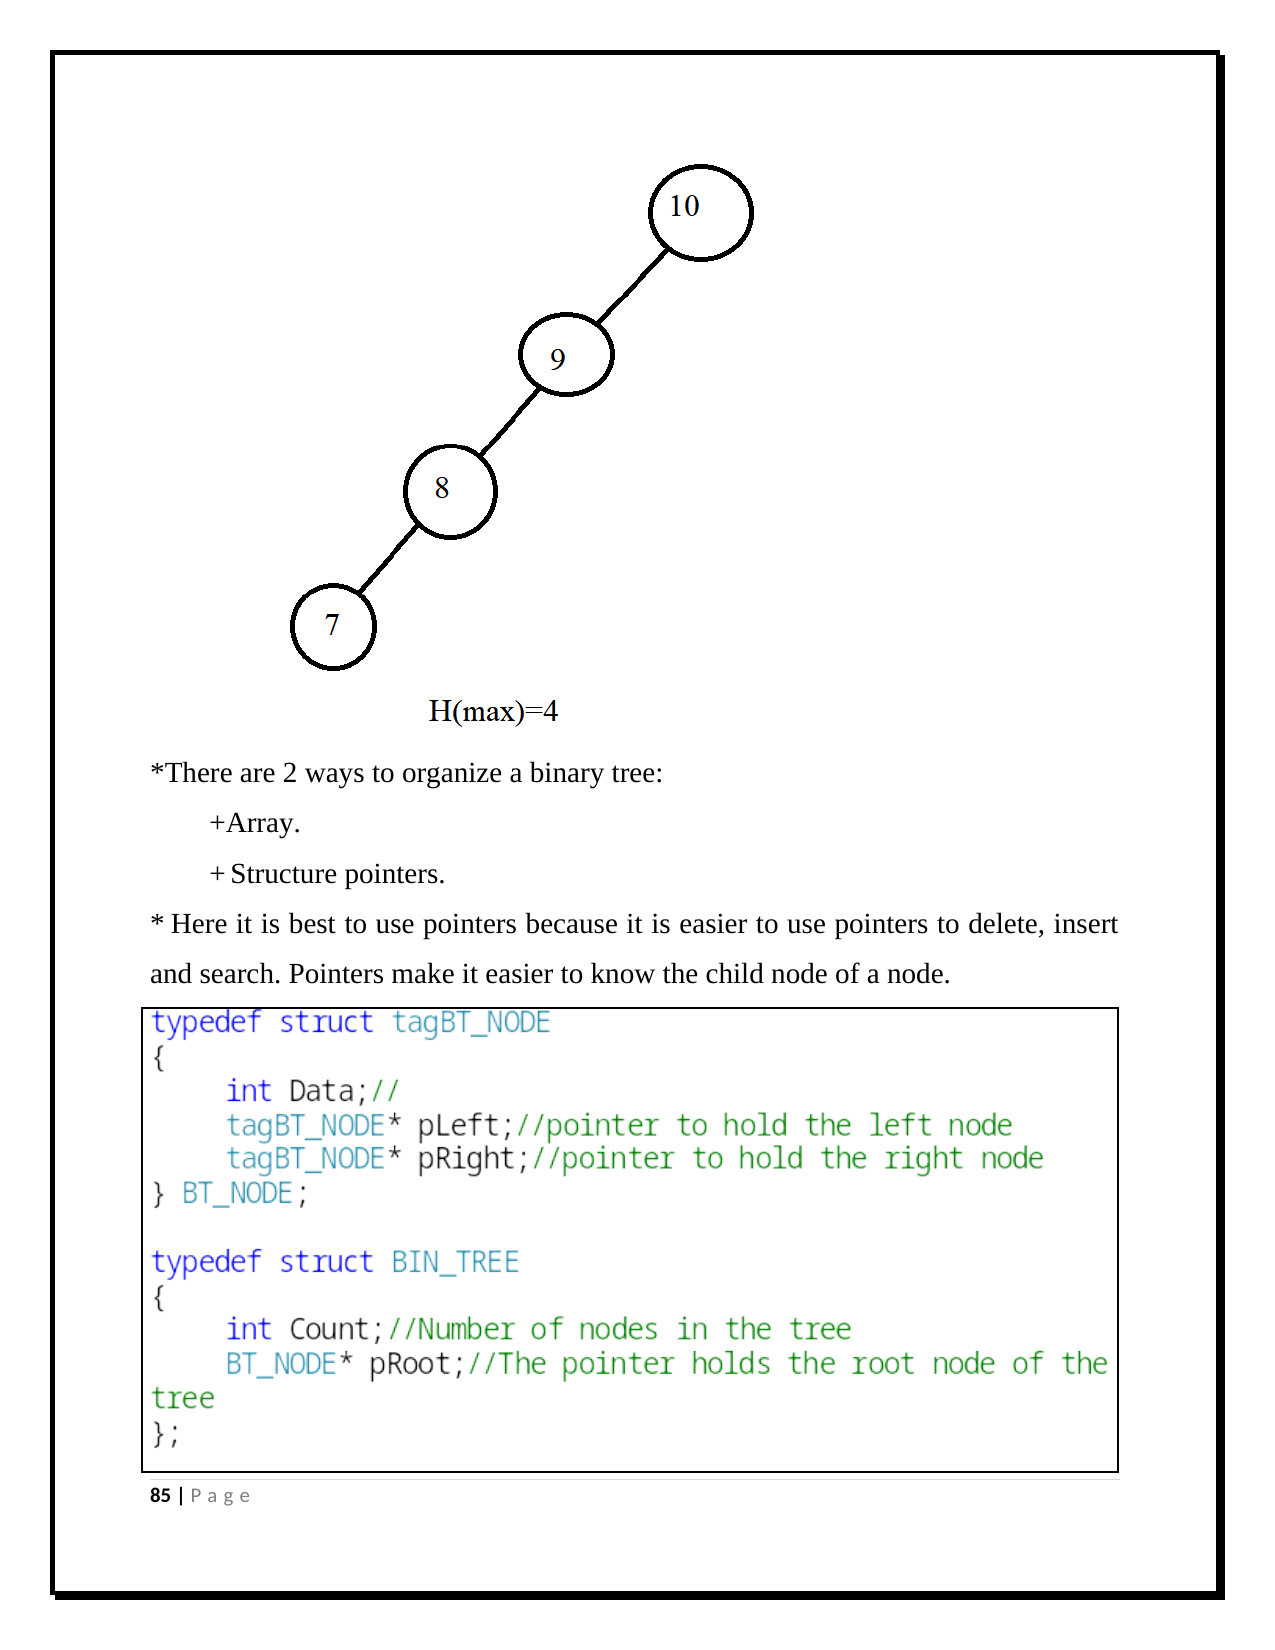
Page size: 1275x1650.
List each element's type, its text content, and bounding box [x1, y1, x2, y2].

picture [150, 150, 1125, 743]
text *There are 2 ways to organize a binary tree: [150, 755, 1120, 789]
text +Array. [150, 806, 1120, 839]
text + Structure pointers. [150, 856, 1120, 889]
text * Here it is best to use pointers because it is easier to use pointers to delete, insert and search. Pointers make it easier to know the child node of a node. [150, 906, 1120, 990]
